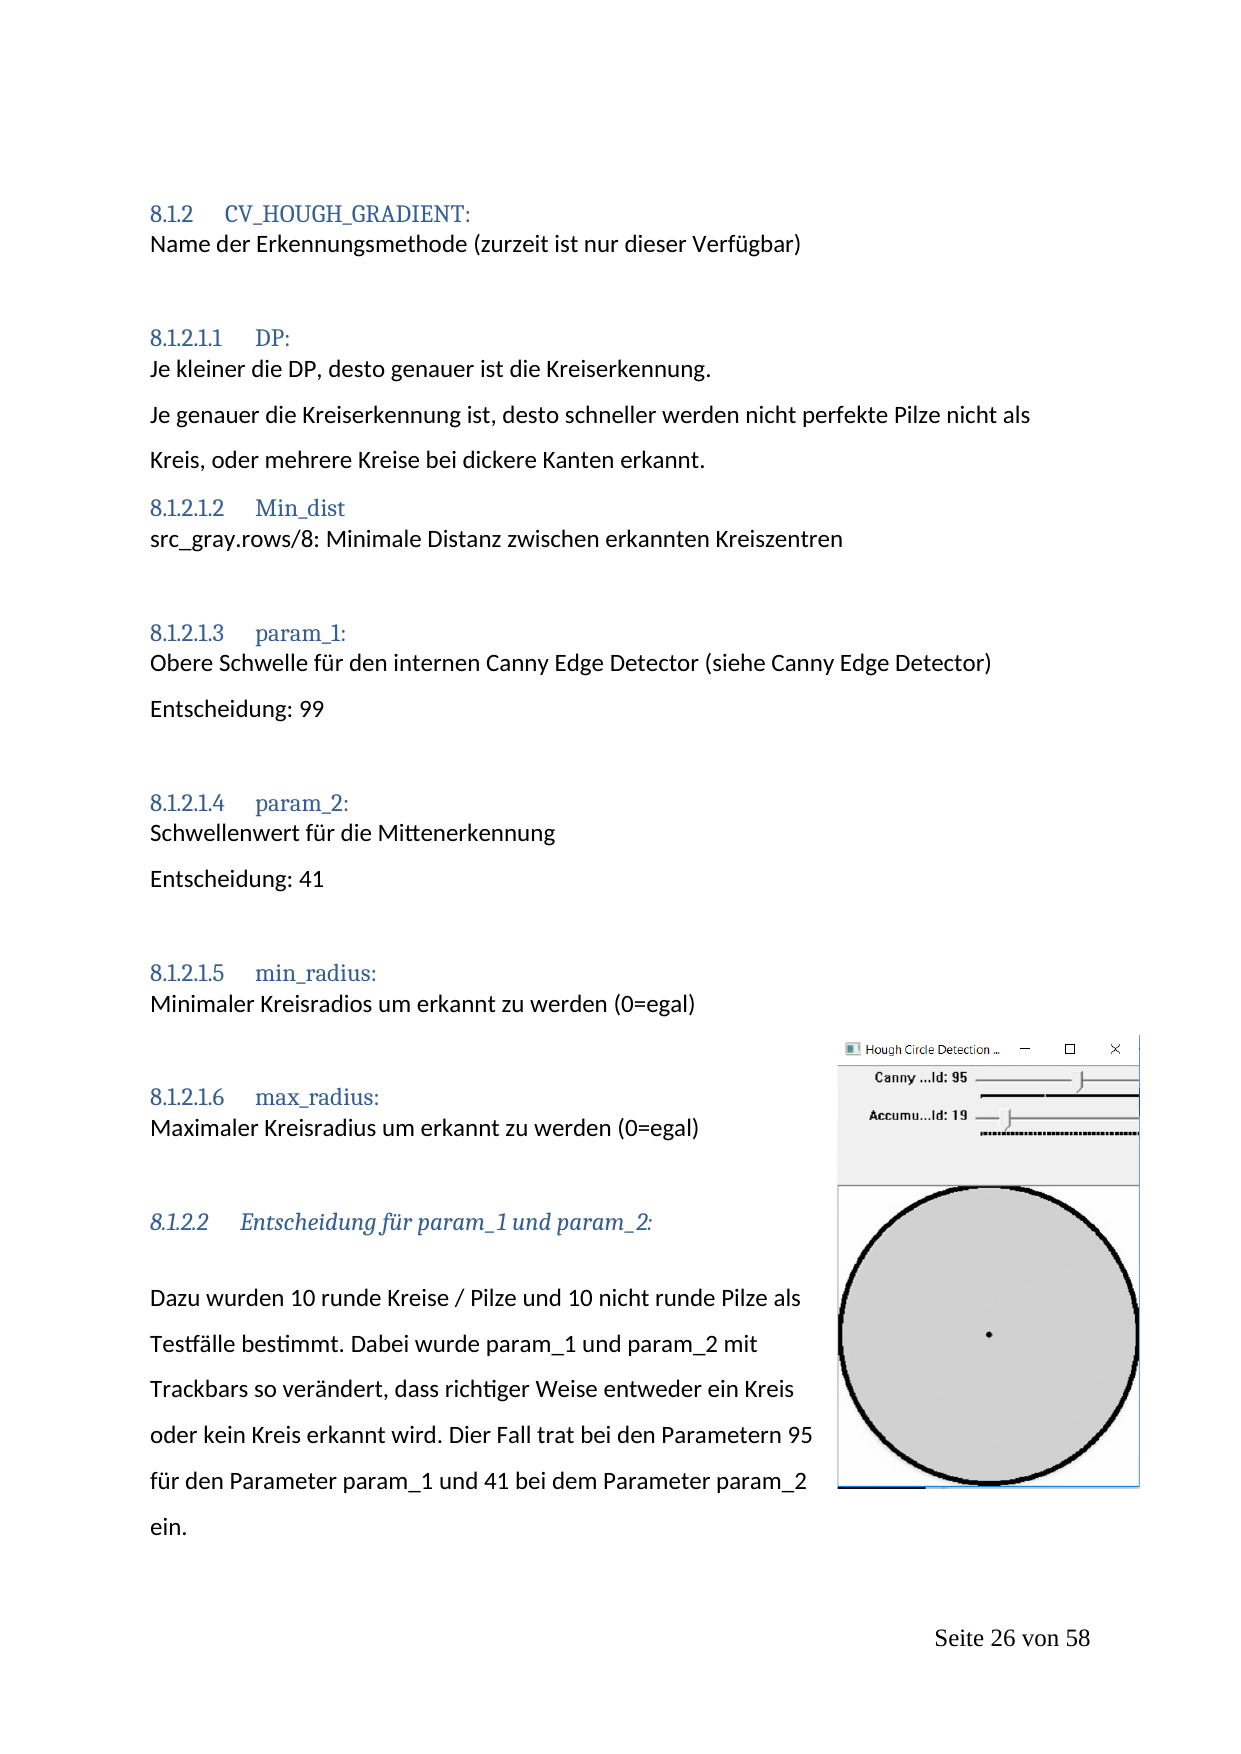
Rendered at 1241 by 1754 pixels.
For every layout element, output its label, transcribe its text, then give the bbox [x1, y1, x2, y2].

text Minimaler Kreisradios um erkannt zu werden (0=egal) [150, 988, 1090, 1018]
subtitle min_radius: [150, 959, 1090, 988]
text src_gray.rows/8: Minimale Distanz zwischen erkannten Kreiszentren [150, 523, 1090, 554]
subtitle max_radius: [150, 1083, 837, 1112]
text Obere Schwelle für den internen Canny Edge Detector (siehe Canny Edge Detector) [150, 647, 1090, 678]
subtitle CV_HOUGH_GRADIENT: [150, 200, 1090, 229]
text Entscheidung: 99 [150, 693, 1090, 724]
subtitle Min_dist [150, 494, 1090, 523]
text Je genauer die Kreiserkennung ist, desto schneller werden nicht perfekte Pilze nicht als Kreis, oder mehrere Kreise bei dickere Kanten erkannt. [150, 399, 1090, 475]
text Name der Erkennungsmethode (zurzeit ist nur dieser Verfügbar) [150, 229, 1090, 259]
text Je kleiner die DP, desto genauer ist die Kreiserkennung. [150, 353, 1090, 383]
text Schwellenwert für die Mittenerkennung [150, 818, 1090, 848]
picture [837, 1035, 1140, 1489]
subtitle param_2: [150, 789, 1090, 818]
text Dazu wurden 10 runde Kreise / Pilze und 10 nicht runde Pilze als Testfälle bestimmt. Dabei wurde param_1 und param_2 mit Trackbars so verändert, dass richtiger Weise entweder ein Kreis oder kein Kreis erkannt wird. Dier Fall trat bei den Parametern 95 für den Parameter param_1 und 41 bei dem Parameter param_2 ein. [150, 1282, 1090, 1541]
text Maximaler Kreisradius um erkannt zu werden (0=egal) [150, 1112, 837, 1143]
subtitle Entscheidung für param_1 und param_2: [150, 1208, 837, 1236]
text Entscheidung: 41 [150, 863, 1090, 894]
subtitle DP: [150, 324, 1090, 353]
subtitle param_1: [150, 619, 1090, 647]
